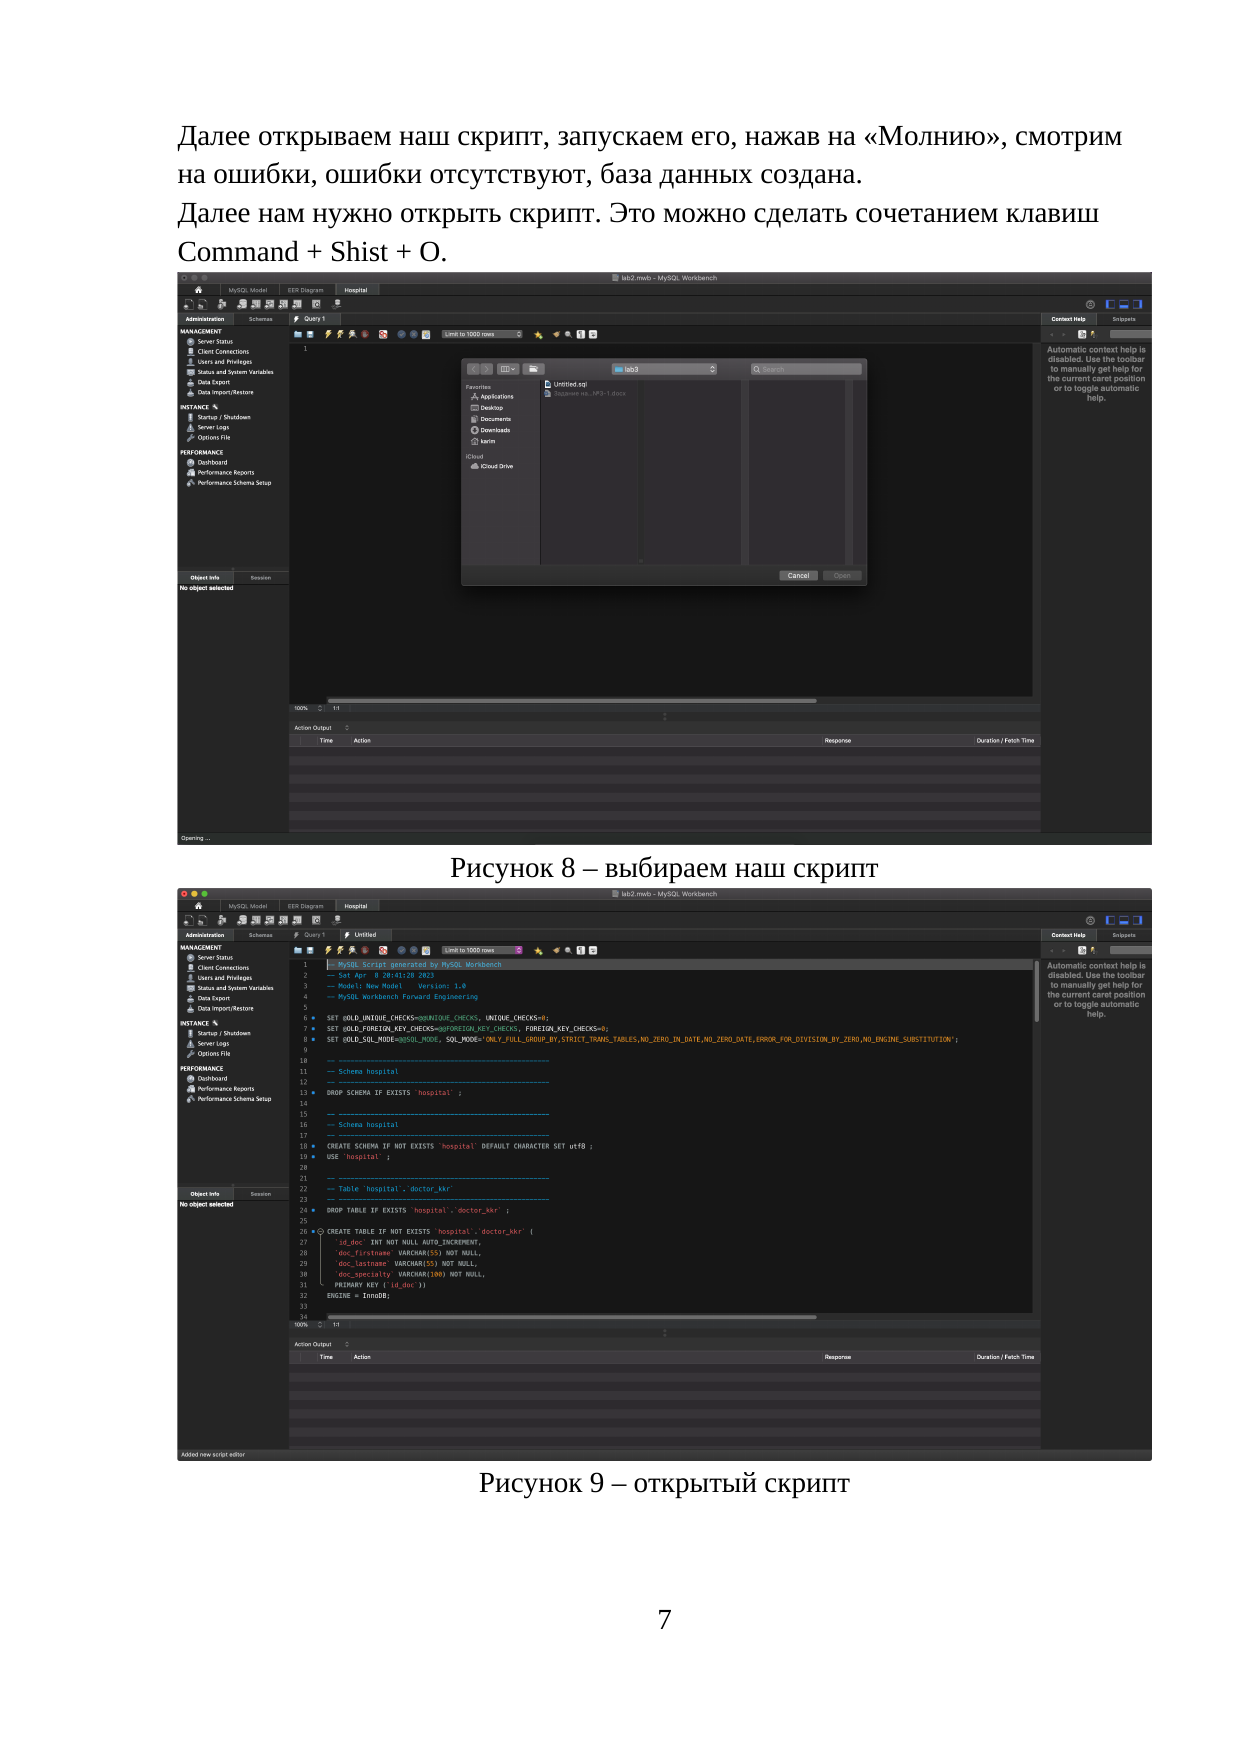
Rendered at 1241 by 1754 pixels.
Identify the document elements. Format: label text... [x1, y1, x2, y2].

text Рисунок 8 – выбираем наш скрипт [177, 845, 1152, 883]
text Далее открываем наш скрипт, запускаем его, нажав на «Молнию», смотрим на ошибки, ошибки отсутствуют, база данных создана. Далее нам нужно открыть скрипт. Это можно сделать сочетанием клавиш Command + Shist + O. [177, 118, 1152, 267]
text Рисунок 9 – открытый скрипт [177, 1461, 1152, 1499]
picture [177, 888, 1152, 1461]
picture [177, 272, 1152, 845]
